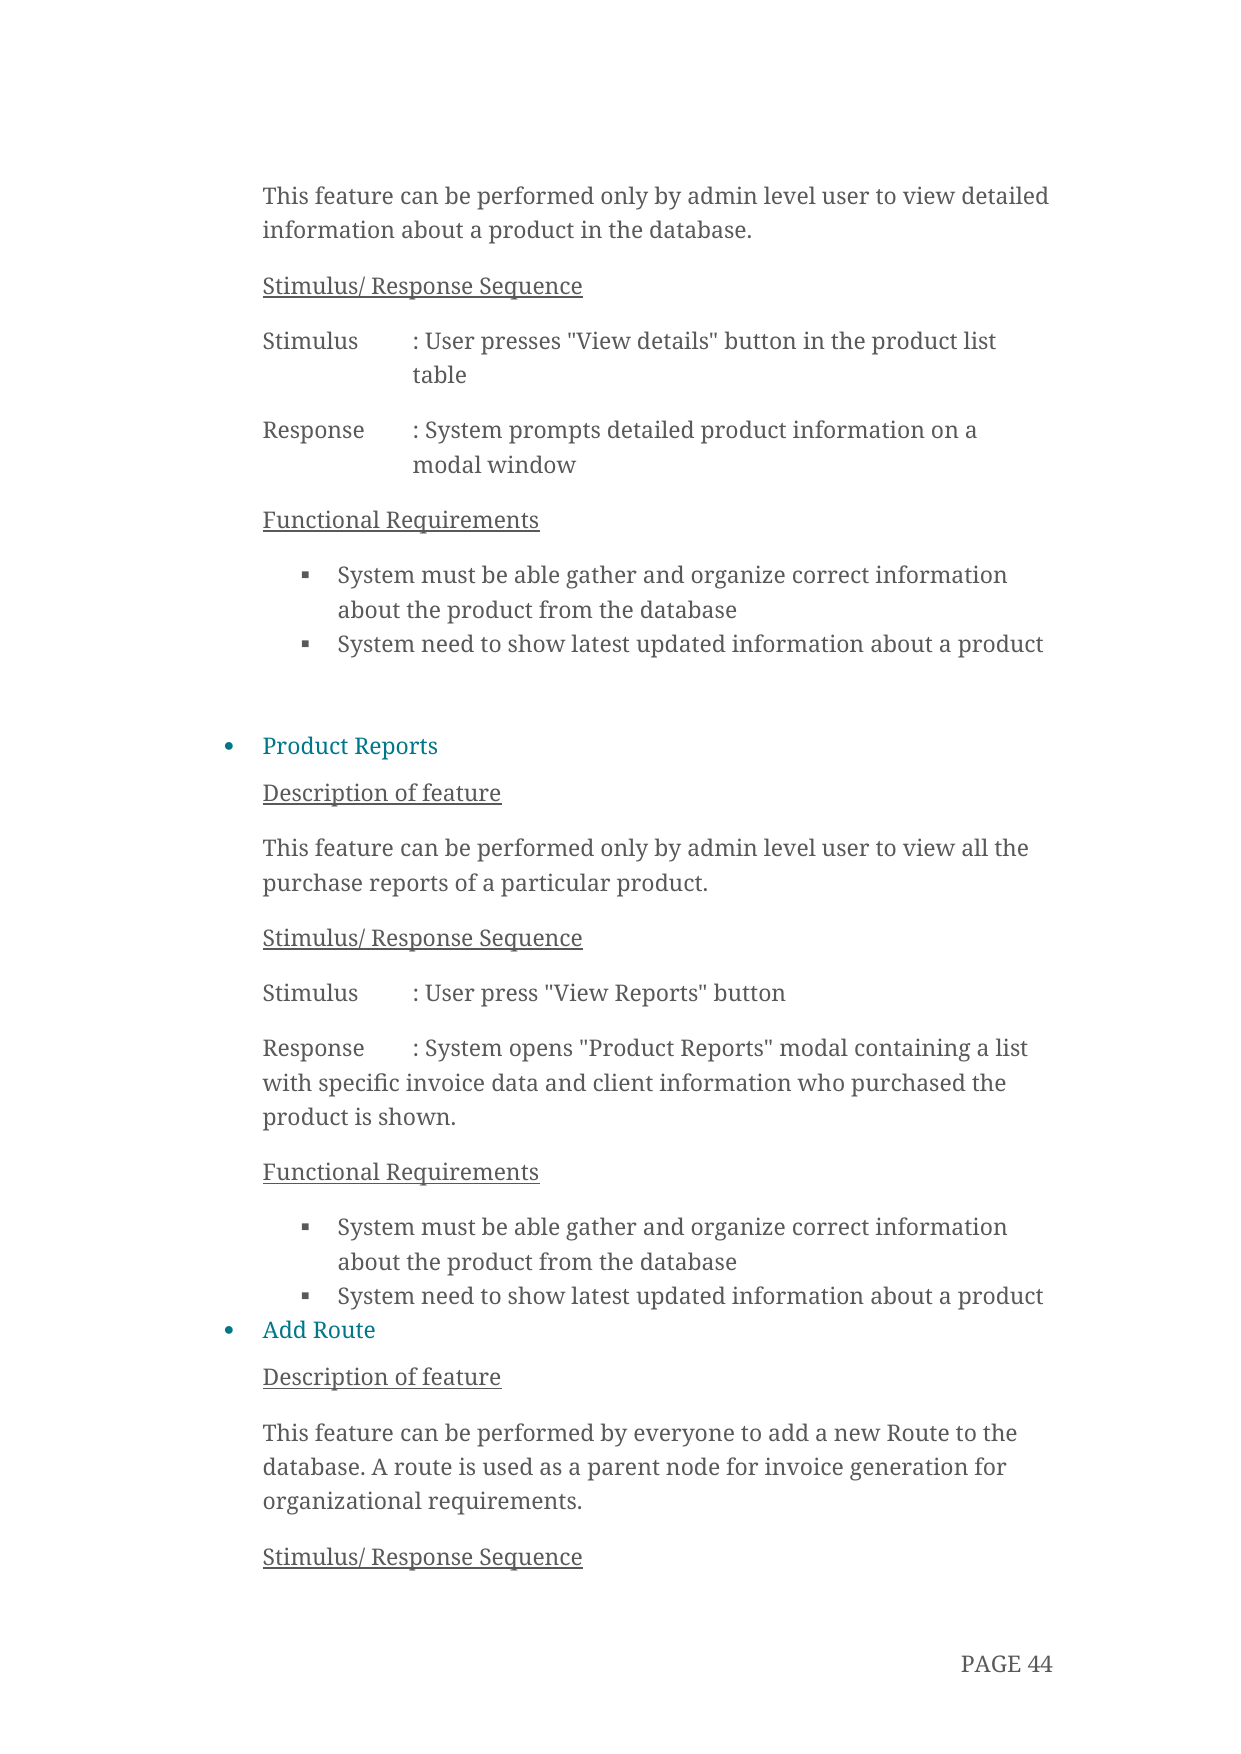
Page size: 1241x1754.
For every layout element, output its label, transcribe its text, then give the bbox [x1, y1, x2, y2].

text Functional Requirements [262, 1156, 1053, 1187]
text Stimulus/ Response Sequence [262, 269, 1053, 301]
text Response : System opens "Product Reports" modal containing a list with specific invoice data and client information who purchased the product is shown. [262, 1032, 1053, 1132]
text Response : System prompts detailed product information on a modal window [262, 414, 1053, 480]
text Description of feature [187, 1361, 1053, 1392]
text Functional Requirements [262, 504, 1053, 535]
list Product Reports [225, 730, 1053, 761]
list System need to show latest updated information about a product [300, 1280, 1053, 1311]
text Stimulus : User press "View Reports" button [262, 977, 1053, 1008]
text Stimulus : User presses "View details" button in the product list table [262, 325, 1053, 390]
text This feature can be performed by everyone to add a new Route to the database. A route is used as a parent node for invoice generation for organizational requirements. [262, 1416, 1053, 1516]
text This feature can be performed only by admin level user to view all the purchase reports of a particular product. [262, 832, 1053, 898]
list Add Route [225, 1314, 1053, 1346]
list System must be able gather and organize correct information about the product from the database [300, 559, 1053, 625]
text This feature can be performed only by admin level user to view detailed information about a product in the database. [262, 180, 1053, 246]
text Stimulus/ Response Sequence [262, 922, 1053, 953]
list System need to show latest updated information about a product [300, 628, 1053, 659]
text Description of feature [187, 777, 1053, 808]
list System must be able gather and organize correct information about the product from the database [300, 1211, 1053, 1277]
text Stimulus/ Response Sequence [262, 1540, 1053, 1572]
